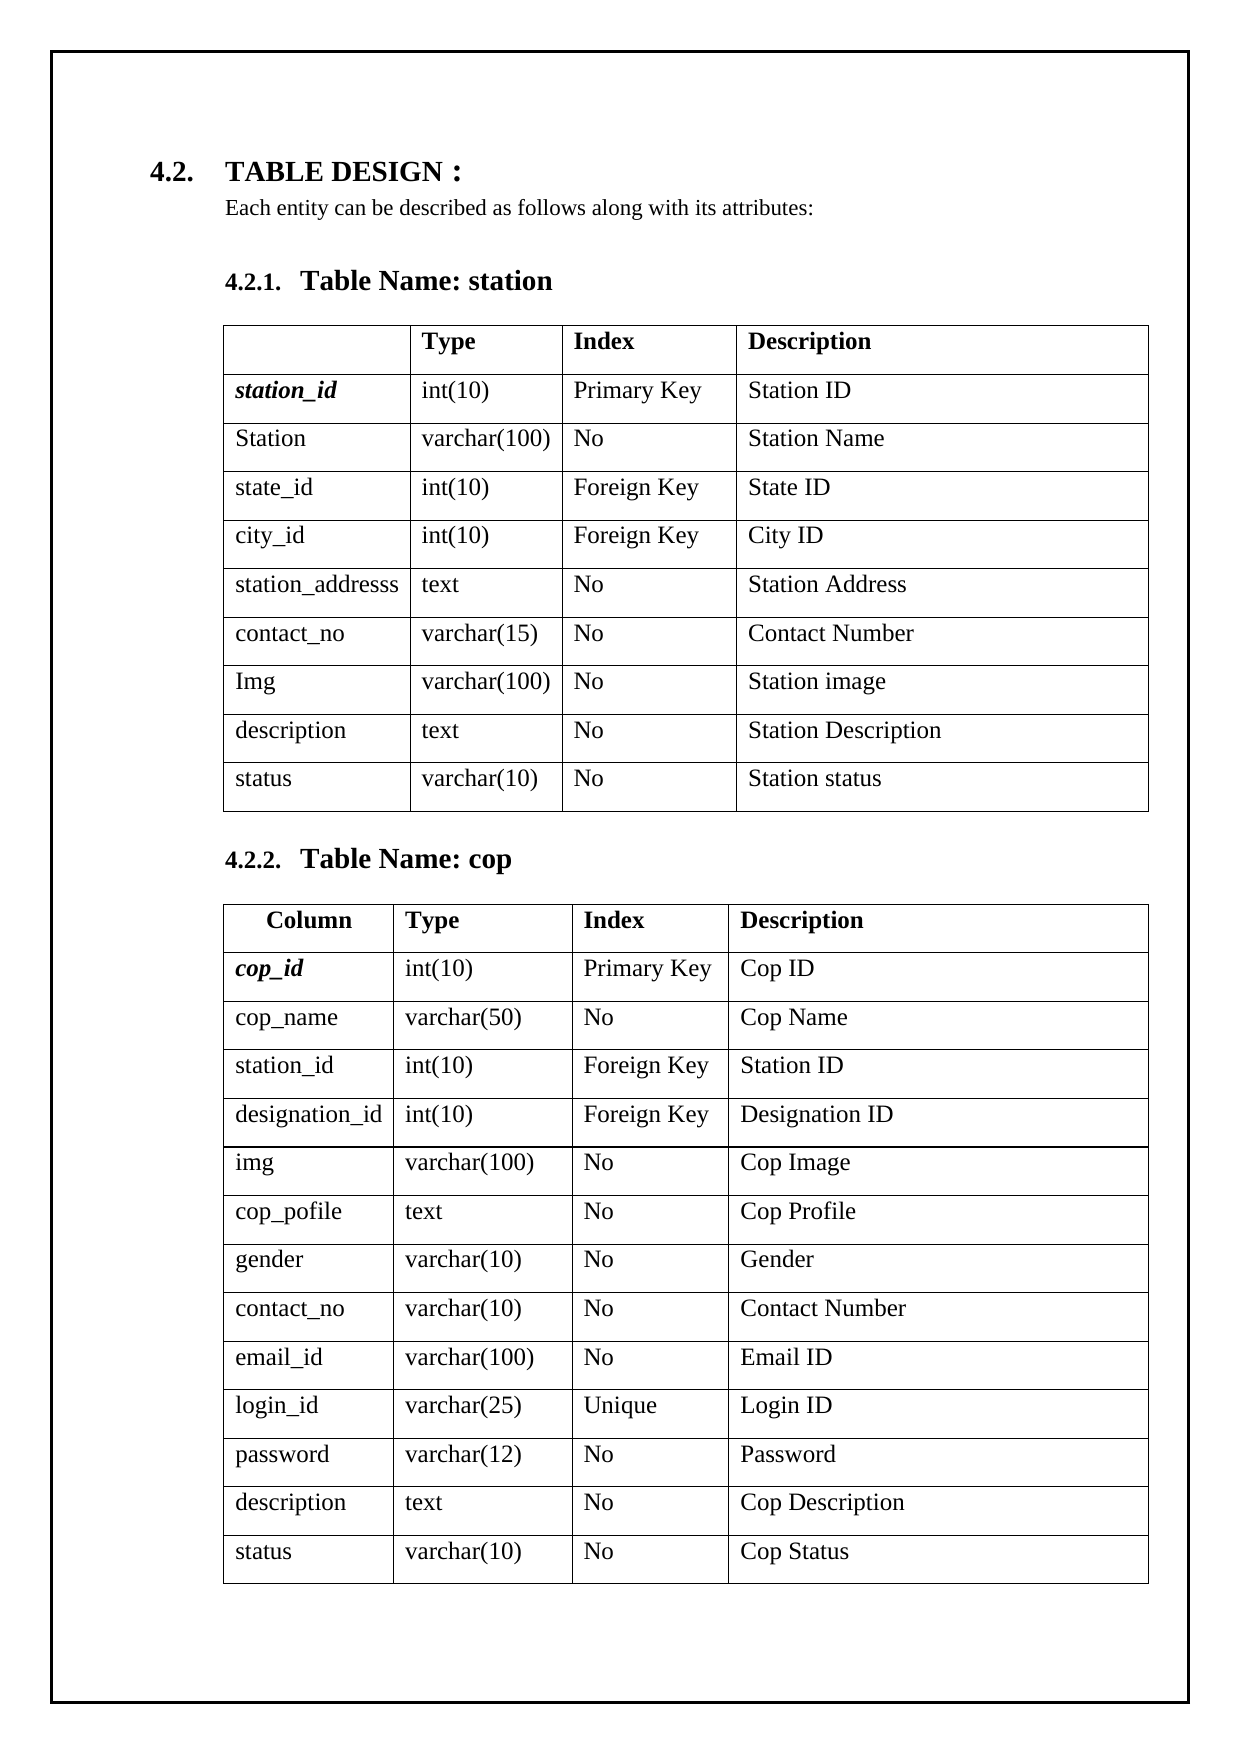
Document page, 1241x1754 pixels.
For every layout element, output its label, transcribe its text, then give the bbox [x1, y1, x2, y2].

table_cell Primary Key [563, 375, 736, 422]
table_cell Station image [737, 666, 1148, 714]
table_cell No [563, 424, 736, 471]
table_cell varchar(100) [411, 424, 562, 471]
table_cell city_id [224, 521, 410, 568]
table_header Description [729, 905, 1148, 952]
table_cell Station ID [737, 375, 1148, 422]
table_cell Station Address [737, 569, 1148, 617]
table_cell station_addresss [224, 569, 410, 617]
table_cell station_id [224, 1050, 393, 1098]
table_cell text [411, 569, 562, 617]
table_header Description [737, 326, 1148, 374]
table_cell Station [224, 424, 410, 471]
table_cell Cop ID [729, 953, 1148, 1001]
table_cell designation_id [224, 1099, 393, 1146]
table_cell Foreign Key [563, 472, 736, 519]
table_cell text [394, 1196, 572, 1243]
table_cell varchar(10) [411, 763, 562, 811]
table_cell varchar(10) [394, 1293, 572, 1341]
table_cell varchar(10) [394, 1245, 572, 1292]
table_cell Cop Description [729, 1487, 1148, 1535]
table_cell Unique [573, 1390, 728, 1438]
table_cell int(10) [411, 521, 562, 568]
table_cell No [573, 1342, 728, 1389]
table_header Index [563, 326, 736, 374]
table_cell No [573, 1148, 728, 1195]
table_cell cop_id [224, 953, 393, 1001]
table_cell int(10) [411, 472, 562, 519]
table_header Type [394, 905, 572, 952]
table_cell status [224, 1536, 393, 1583]
table_cell state_id [224, 472, 410, 519]
table_cell status [224, 763, 410, 811]
table_cell Gender [729, 1245, 1148, 1292]
table_cell img [224, 1148, 393, 1195]
table_header Column [224, 905, 393, 952]
table_cell Foreign Key [563, 521, 736, 568]
table_cell Cop Image [729, 1148, 1148, 1195]
table_header [224, 326, 410, 374]
table_cell Password [729, 1439, 1148, 1486]
table_cell No [563, 715, 736, 762]
table_cell int(10) [394, 1099, 572, 1146]
table_cell No [573, 1487, 728, 1535]
table_cell varchar(15) [411, 618, 562, 665]
table_cell State ID [737, 472, 1148, 519]
table_cell contact_no [224, 1293, 393, 1341]
table_cell Station Description [737, 715, 1148, 762]
list TABLE DESIGN : [150, 150, 1137, 188]
table_cell int(10) [411, 375, 562, 422]
table_cell cop_pofile [224, 1196, 393, 1243]
table_cell varchar(10) [394, 1536, 572, 1583]
table_cell No [573, 1196, 728, 1243]
table_cell Station ID [729, 1050, 1148, 1098]
table_cell text [394, 1487, 572, 1535]
table_cell varchar(12) [394, 1439, 572, 1486]
table_cell login_id [224, 1390, 393, 1438]
table_cell varchar(100) [394, 1148, 572, 1195]
table_cell int(10) [394, 1050, 572, 1098]
table_cell Primary Key [573, 953, 728, 1001]
table_cell Contact Number [729, 1293, 1148, 1341]
table_cell varchar(100) [411, 666, 562, 714]
table_cell No [563, 763, 736, 811]
table_header Index [573, 905, 728, 952]
table_cell Contact Number [737, 618, 1148, 665]
table_cell password [224, 1439, 393, 1486]
table_cell gender [224, 1245, 393, 1292]
table_cell Cop Profile [729, 1196, 1148, 1243]
table_cell No [573, 1536, 728, 1583]
table_cell email_id [224, 1342, 393, 1389]
table_cell Login ID [729, 1390, 1148, 1438]
table_cell City ID [737, 521, 1148, 568]
table_cell Cop Name [729, 1002, 1148, 1049]
subtitle Table Name: station [225, 263, 1137, 296]
table_cell text [411, 715, 562, 762]
table_cell description [224, 1487, 393, 1535]
table_cell No [573, 1002, 728, 1049]
table_cell contact_no [224, 618, 410, 665]
table_cell No [563, 666, 736, 714]
table_cell No [563, 569, 736, 617]
list Each entity can be described as follows along with its attributes: [225, 194, 1137, 220]
table_cell Img [224, 666, 410, 714]
table_cell station_id [224, 375, 410, 422]
table_cell Foreign Key [573, 1099, 728, 1146]
table_cell No [573, 1245, 728, 1292]
table_cell Email ID [729, 1342, 1148, 1389]
table_cell No [573, 1439, 728, 1486]
table_cell cop_name [224, 1002, 393, 1049]
table_cell No [563, 618, 736, 665]
table_cell description [224, 715, 410, 762]
table_cell int(10) [394, 953, 572, 1001]
table_cell Station Name [737, 424, 1148, 471]
table_cell varchar(50) [394, 1002, 572, 1049]
table_cell No [573, 1293, 728, 1341]
table_header Type [411, 326, 562, 374]
table_cell varchar(100) [394, 1342, 572, 1389]
table_cell Designation ID [729, 1099, 1148, 1146]
table_cell Foreign Key [573, 1050, 728, 1098]
table_cell varchar(25) [394, 1390, 572, 1438]
table_cell Cop Status [729, 1536, 1148, 1583]
subtitle Table Name: cop [225, 841, 1137, 874]
table_cell Station status [737, 763, 1148, 811]
